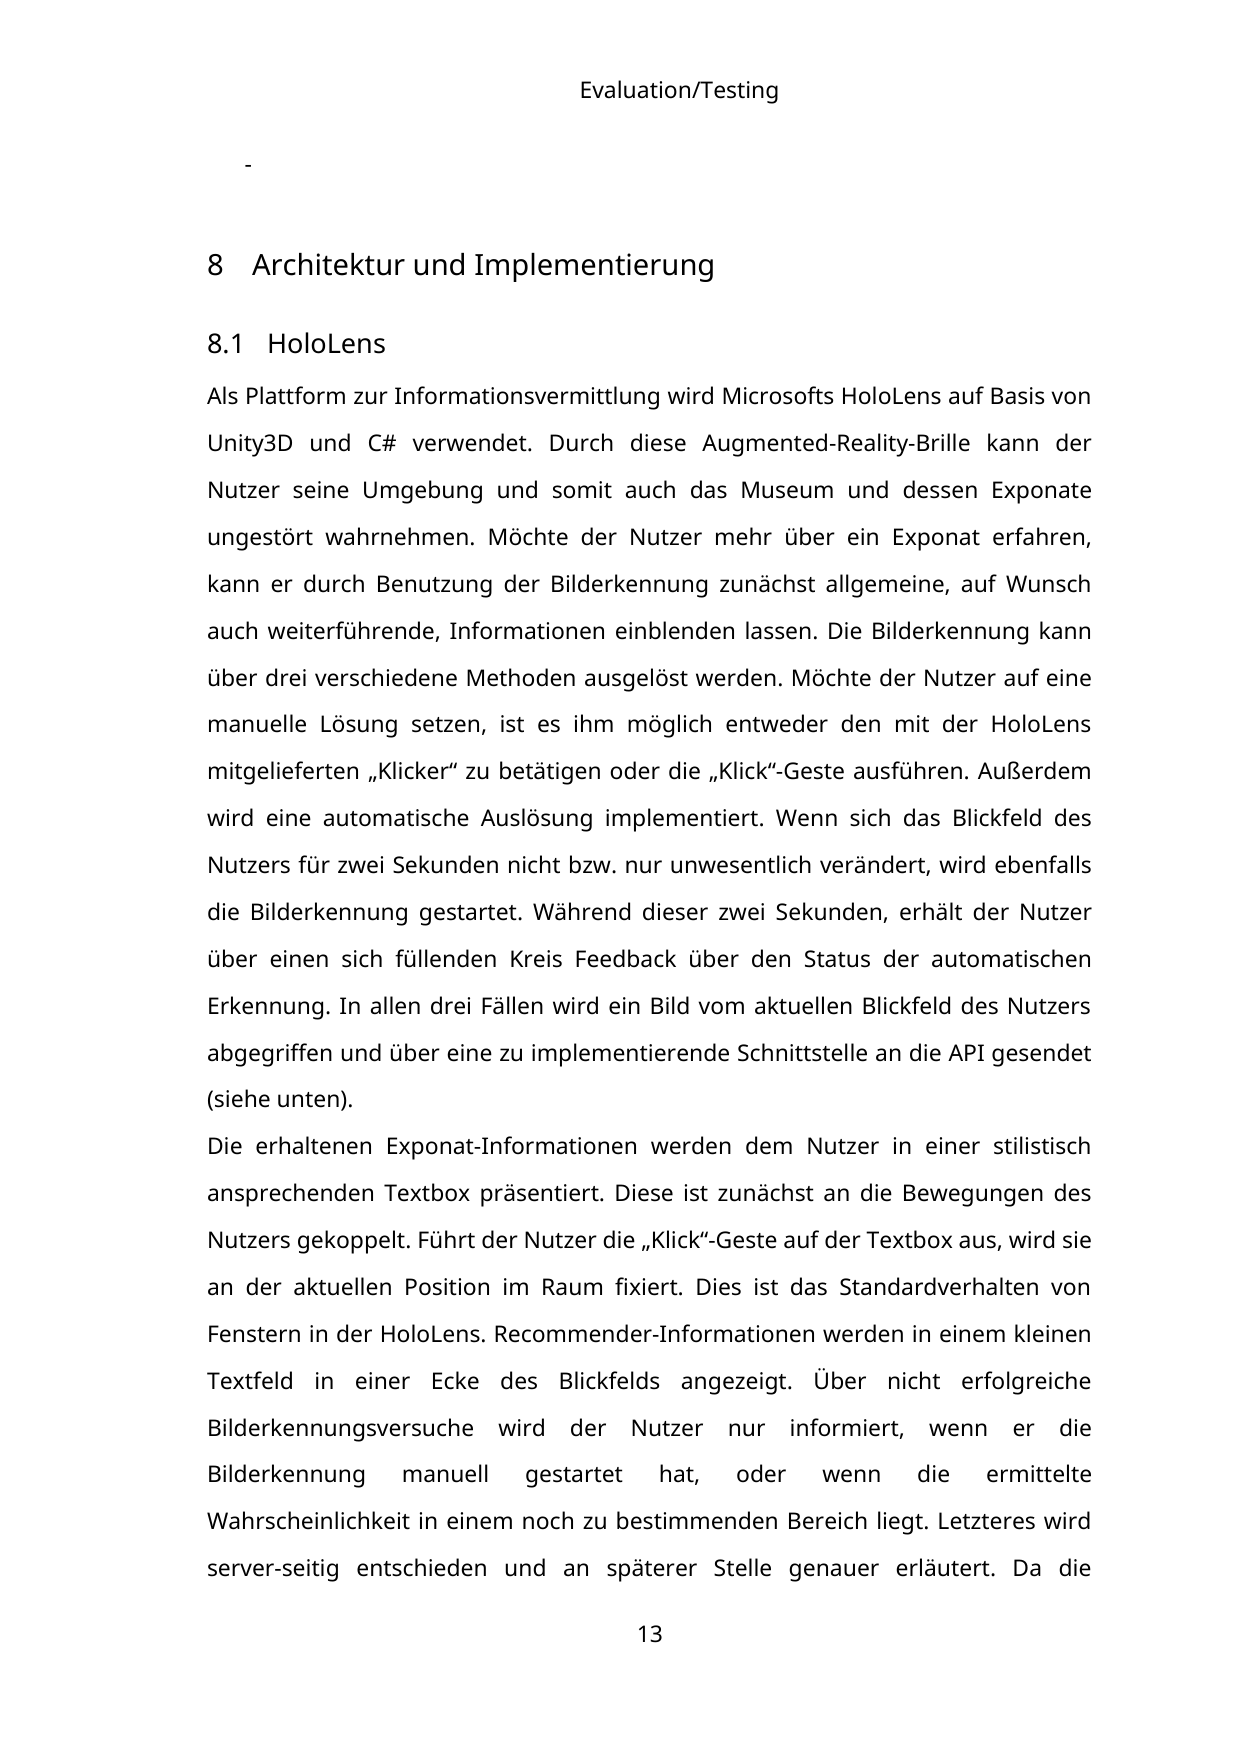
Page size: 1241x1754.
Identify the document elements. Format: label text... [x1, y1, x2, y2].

text Als Plattform zur Informationsvermittlung wird Microsofts HoloLens auf Basis von Unity3D und C# verwendet. Durch diese Augmented-Reality-Brille kann der Nutzer seine Umgebung und somit auch das Museum und dessen Exponate ungestört wahrnehmen. Möchte der Nutzer mehr über ein Exponat erfahren, kann er durch Benutzung der Bilderkennung zunächst allgemeine, auf Wunsch auch weiterführende, Informationen einblenden lassen. Die Bilderkennung kann über drei verschiedene Methoden ausgelöst werden. Möchte der Nutzer auf eine manuelle Lösung setzen, ist es ihm möglich entweder den mit der HoloLens mitgelieferten „Klicker“ zu betätigen oder die „Klick“-Geste ausführen. Außerdem wird eine automatische Auslösung implementiert. Wenn sich das Blickfeld des Nutzers für zwei Sekunden nicht bzw. nur unwesentlich verändert, wird ebenfalls die Bilderkennung gestartet. Während dieser zwei Sekunden, erhält der Nutzer über einen sich füllenden Kreis Feedback über den Status der automatischen Erkennung. In allen drei Fällen wird ein Bild vom aktuellen Blickfeld des Nutzers abgegriffen und über eine zu implementierende Schnittstelle an die API gesendet (siehe unten). [207, 380, 1092, 1114]
subtitle Architektur und Implementierung [207, 244, 1092, 284]
subtitle HoloLens [207, 325, 1092, 362]
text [207, 1130, 1092, 1583]
